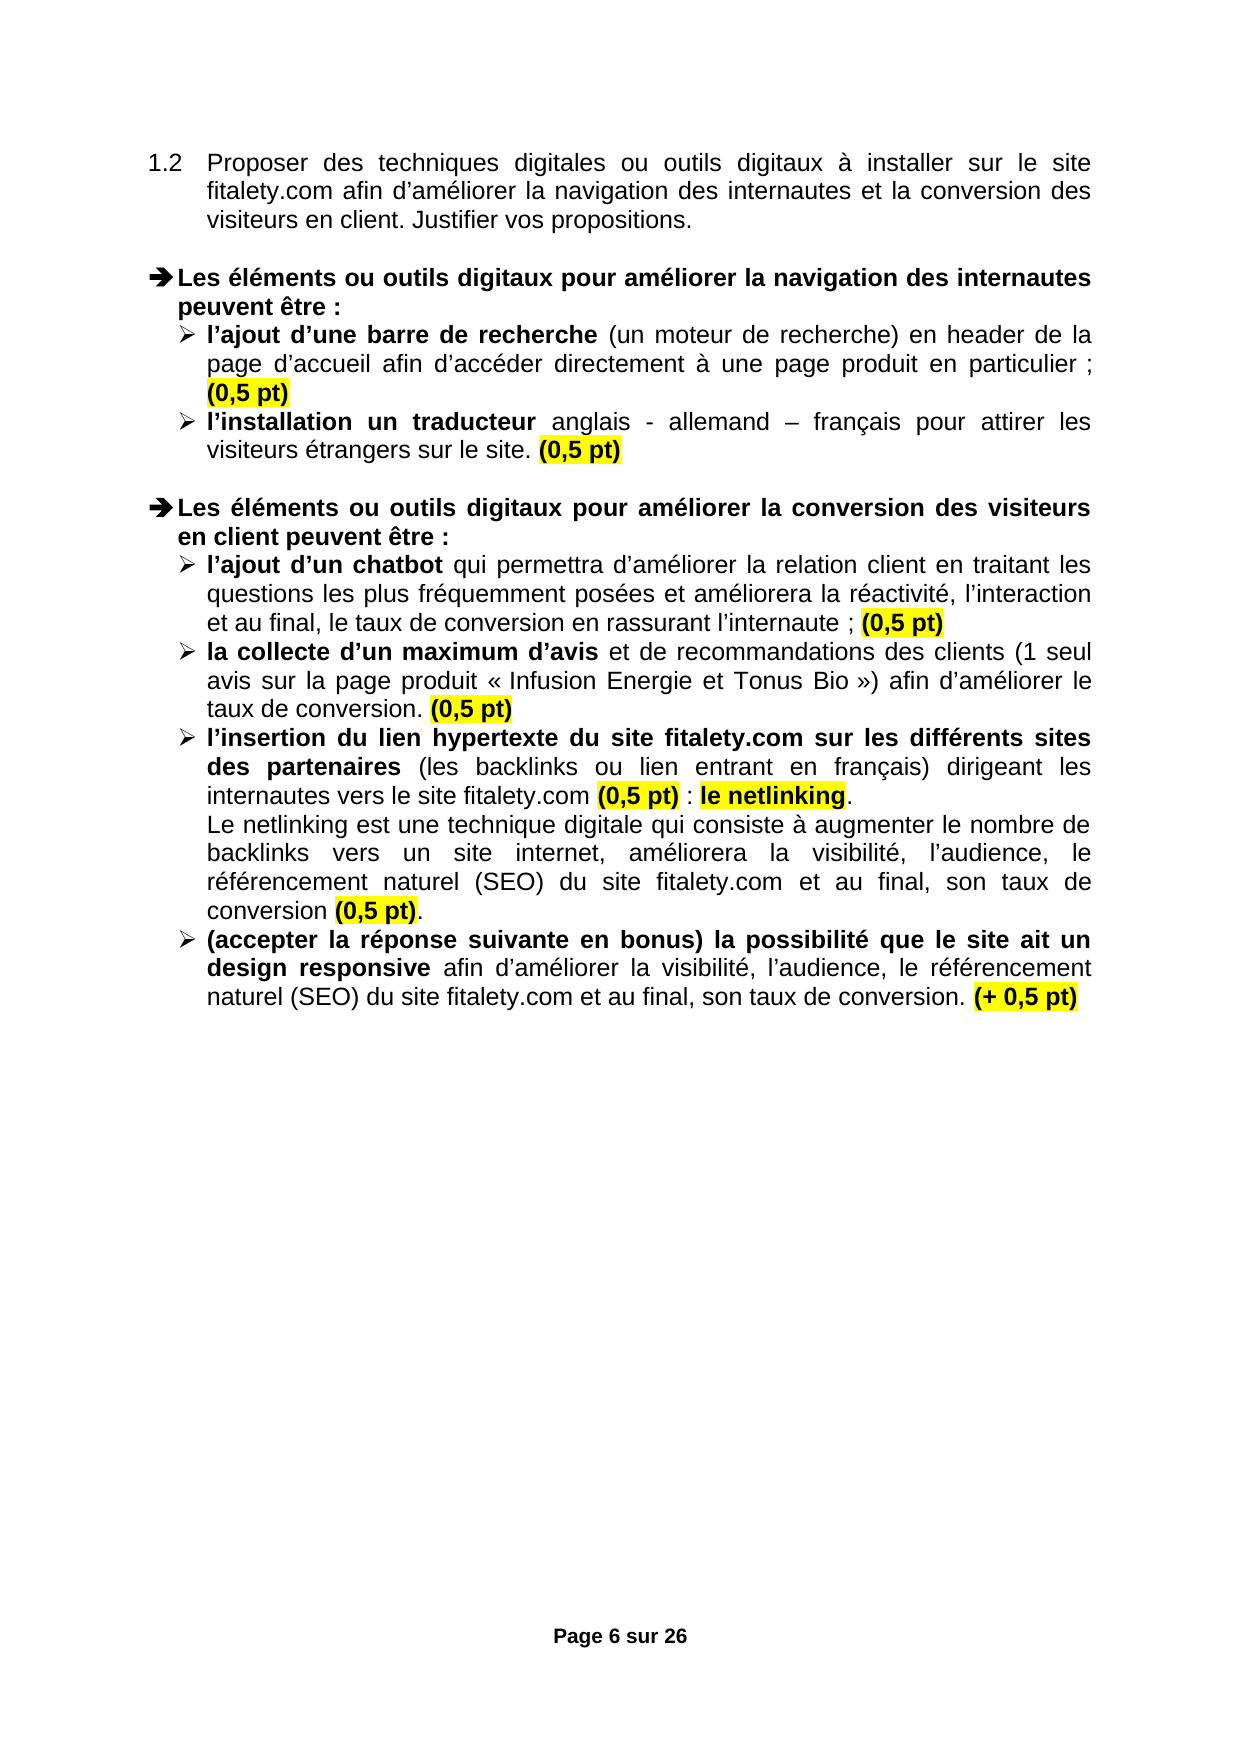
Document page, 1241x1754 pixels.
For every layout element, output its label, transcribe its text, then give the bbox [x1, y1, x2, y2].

text Le netlinking est une technique digitale qui consiste à augmenter le nombre de backlinks vers un site internet, améliorera la visibilité, l’audience, le référencement naturel (SEO) du site fitalety.com et au final, son taux de conversion (0,5 pt). [207, 809, 1093, 924]
list Les éléments ou outils digitaux pour améliorer la conversion des visiteurs en client peuvent être : [148, 493, 1093, 551]
list Proposer des techniques digitales ou outils digitaux à installer sur le site fitalety.com afin d’améliorer la navigation des internautes et la conversion des visiteurs en client. Justifier vos propositions. [148, 148, 1093, 234]
list l’ajout d’une barre de recherche (un moteur de recherche) en header de la page d’accueil afin d’accéder directement à une page produit en particulier ; (0,5 pt) [177, 320, 1093, 407]
list l’installation un traducteur anglais - allemand – français pour attirer les visiteurs étrangers sur le site. (0,5 pt) [177, 407, 1093, 464]
list l’insertion du lien hypertexte du site fitalety.com sur les différents sites des partenaires (les backlinks ou lien entrant en français) dirigeant les internautes vers le site fitalety.com (0,5 pt) : le netlinking. [177, 723, 1093, 809]
list Les éléments ou outils digitaux pour améliorer la navigation des internautes peuvent être : [148, 263, 1093, 320]
list la collecte d’un maximum d’avis et de recommandations des clients (1 seul avis sur la page produit « Infusion Energie et Tonus Bio ») afin d’améliorer le taux de conversion. (0,5 pt) [177, 637, 1093, 723]
list (accepter la réponse suivante en bonus) la possibilité que le site ait un design responsive afin d’améliorer la visibilité, l’audience, le référencement naturel (SEO) du site fitalety.com et au final, son taux de conversion. (+ 0,5 pt) [177, 924, 1093, 1011]
list l’ajout d’un chatbot qui permettra d’améliorer la relation client en traitant les questions les plus fréquemment posées et améliorera la réactivité, l’interaction et au final, le taux de conversion en rassurant l’internaute ; (0,5 pt) [177, 551, 1093, 637]
